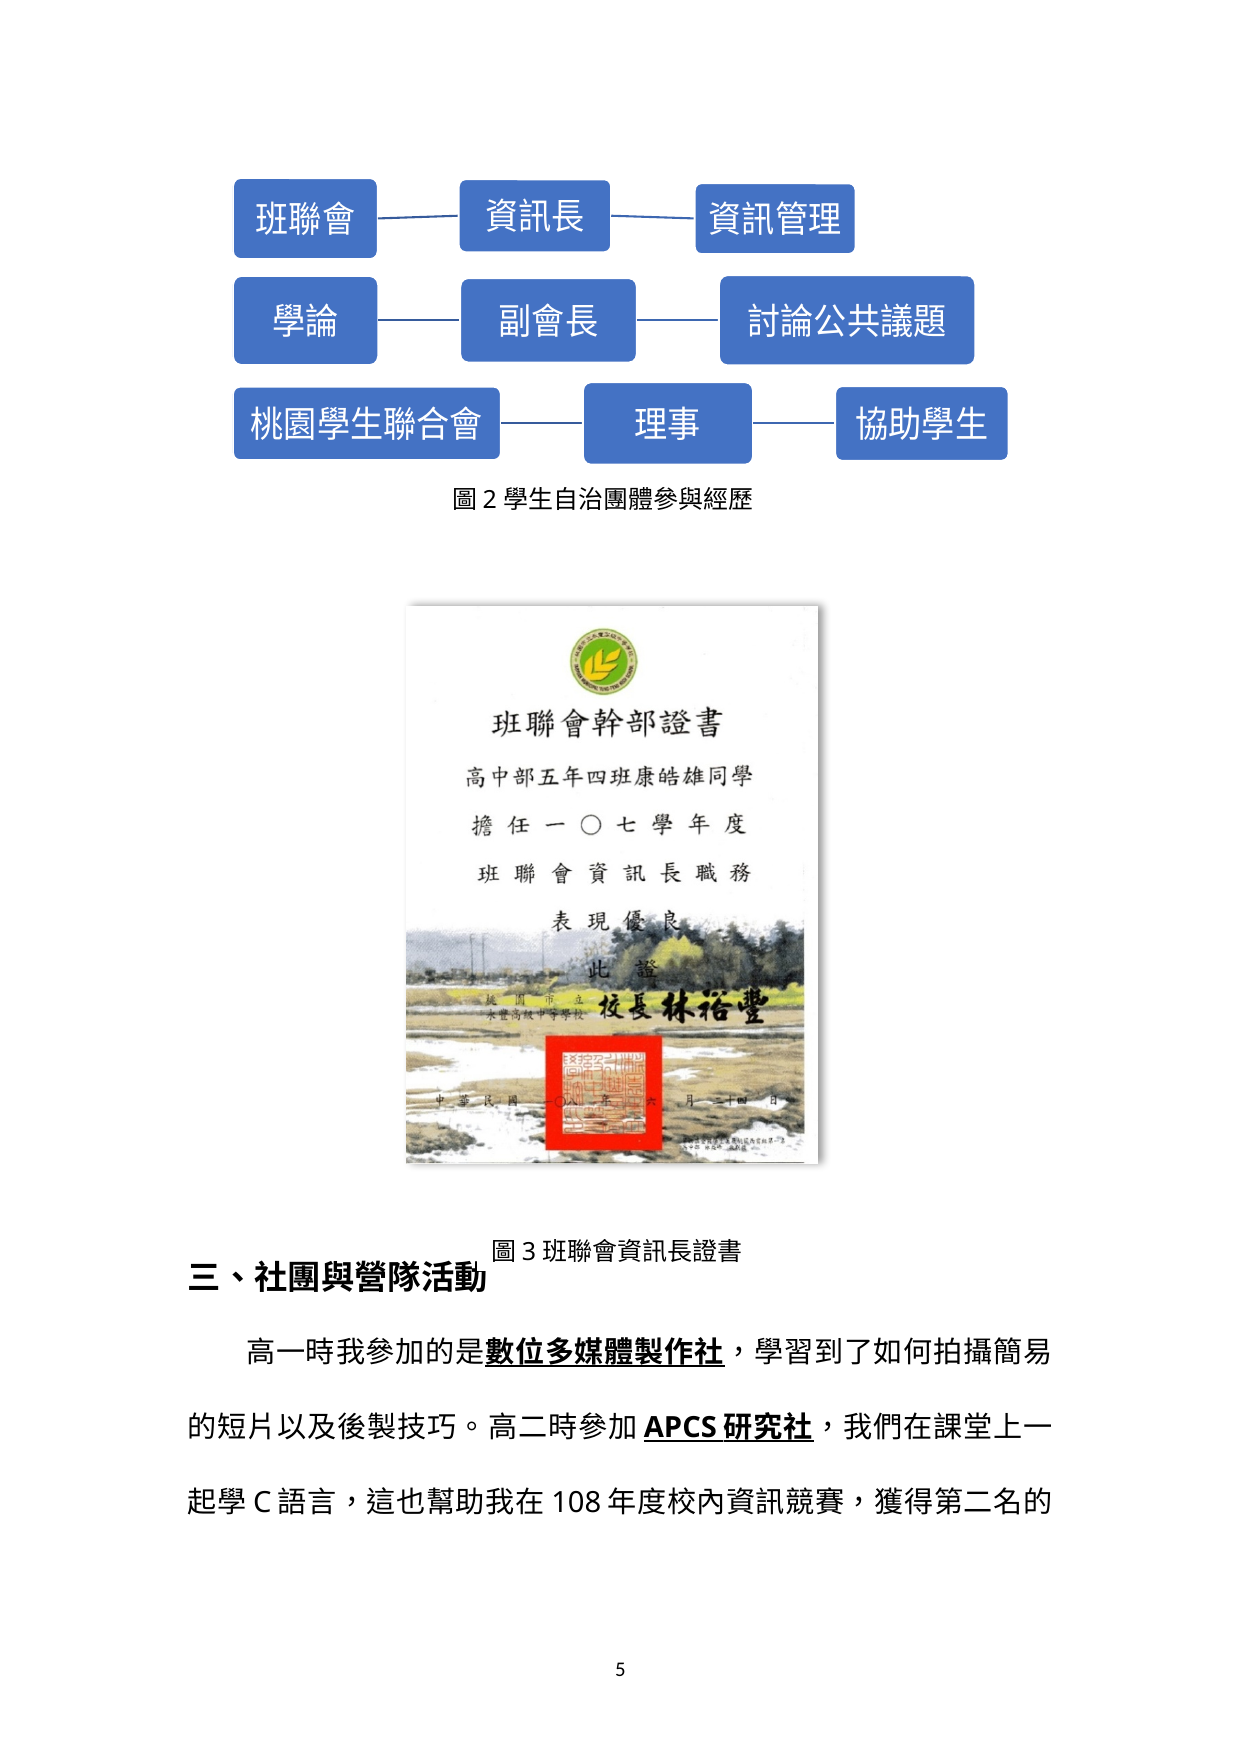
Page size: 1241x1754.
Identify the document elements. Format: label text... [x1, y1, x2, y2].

picture [406, 606, 818, 1164]
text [188, 1312, 1053, 1537]
subtitle 三、社團與營隊活動 [187, 1237, 1053, 1312]
